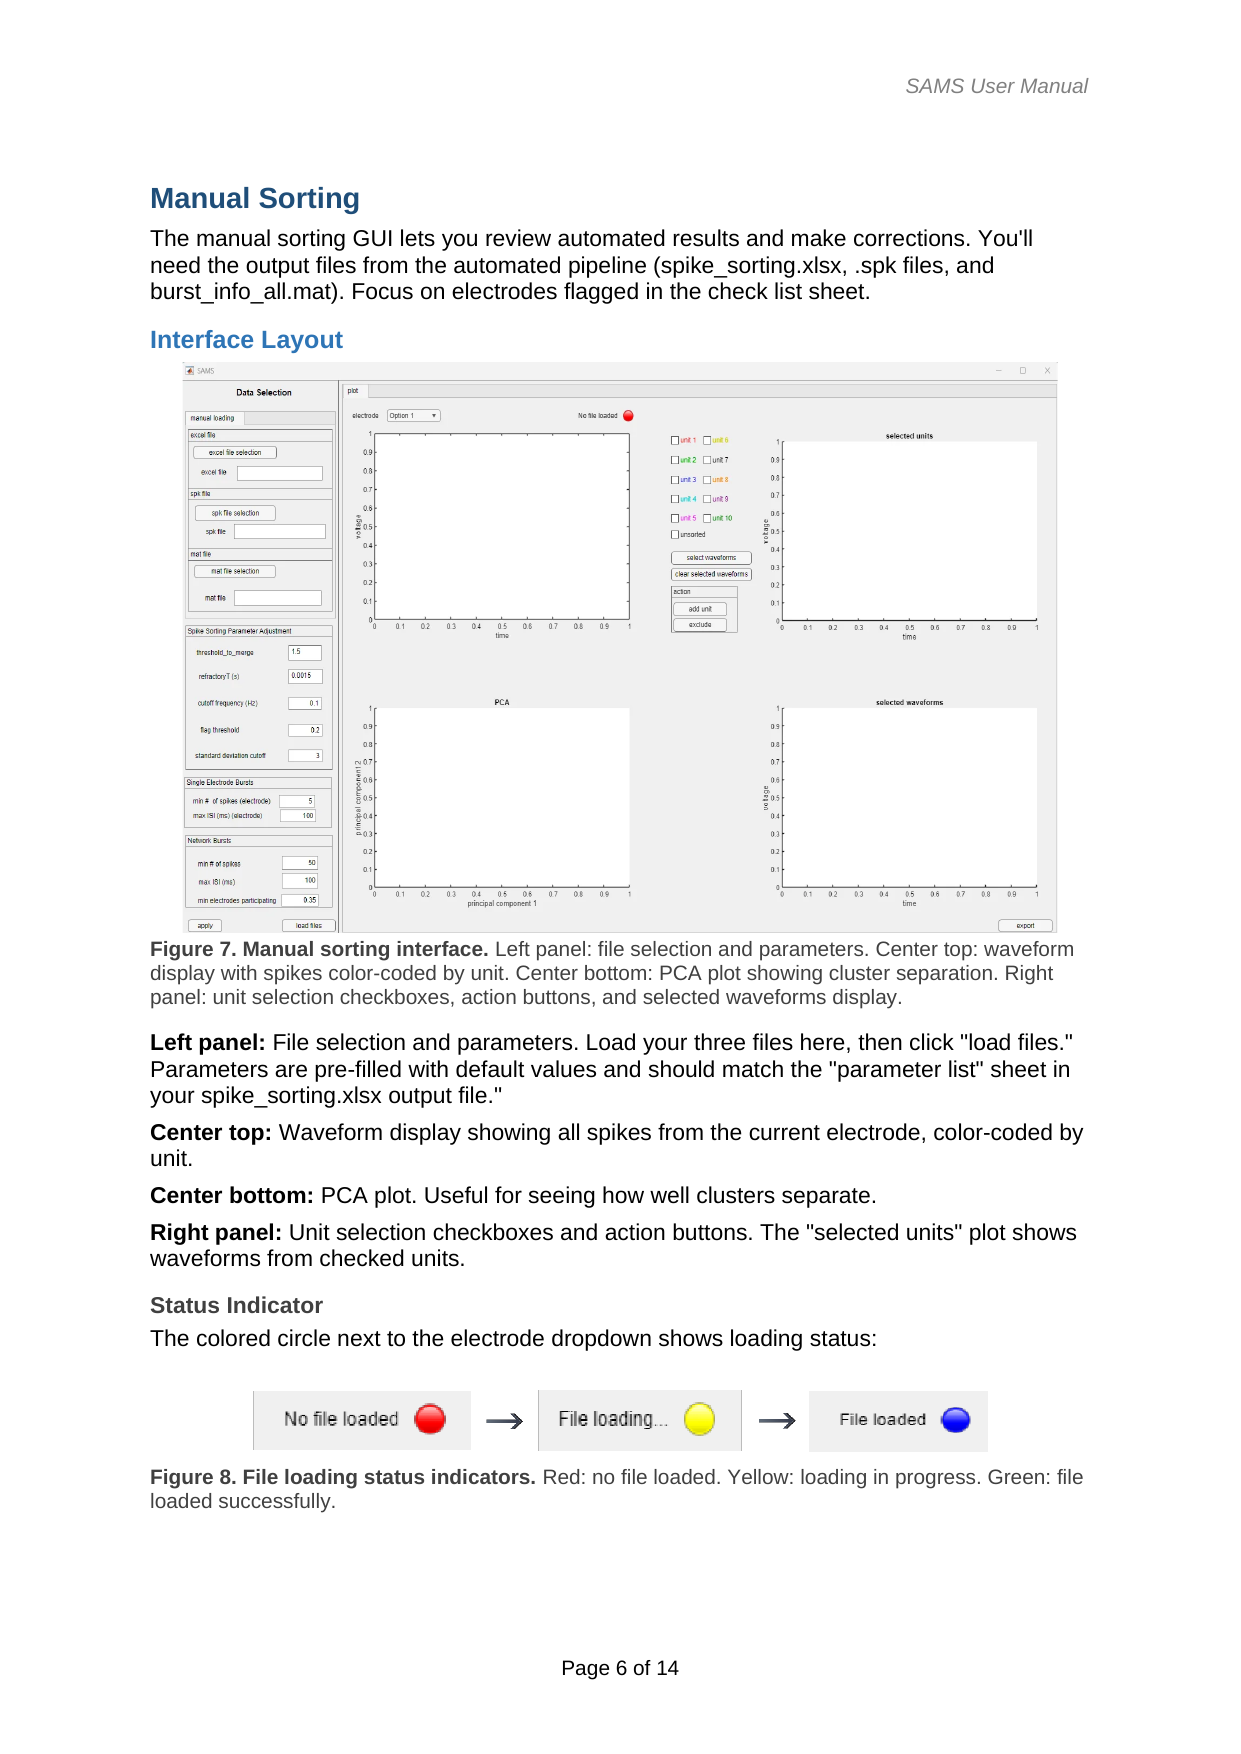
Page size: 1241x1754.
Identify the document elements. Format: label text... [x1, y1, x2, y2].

text Figure 8. File loading status indicators. Red: no file loaded. Yellow: loading in progress. Green: file loaded successfully. [150, 1465, 1090, 1513]
subtitle Interface Layout [150, 325, 1090, 354]
picture [249, 1390, 988, 1461]
text Center top: Waveform display showing all spikes from the current electrode, color-coded by unit. [150, 1119, 1090, 1172]
text The colored circle next to the electrode dropdown shows loading status: [150, 1325, 1090, 1351]
text The manual sorting GUI lets you review automated results and make corrections. You'll need the output files from the automated pipeline (spike_sorting.xlsx, .spk files, and burst_info_all.mat). Focus on electrodes flagged in the check list sheet. [150, 225, 1090, 304]
text Right panel: Unit selection checkboxes and action buttons. The "selected units" plot shows waveforms from checked units. [150, 1219, 1090, 1271]
text Left panel: File selection and parameters. Load your three files here, then click "load files." Parameters are pre-filled with default values and should match the "parameter list" sheet in your spike_sorting.xlsx output file." [150, 1029, 1090, 1108]
subtitle Manual Sorting [150, 181, 1090, 215]
subtitle Status Indicator [150, 1292, 1090, 1319]
text Figure 7. Manual sorting interface. Left panel: file selection and parameters. Center top: waveform display with spikes color-coded by unit. Center bottom: PCA plot showing cluster separation. Right panel: unit selection checkboxes, action buttons, and selected waveforms display. [150, 937, 1090, 1008]
text Center bottom: PCA plot. Useful for seeing how well clusters separate. [150, 1182, 1090, 1208]
